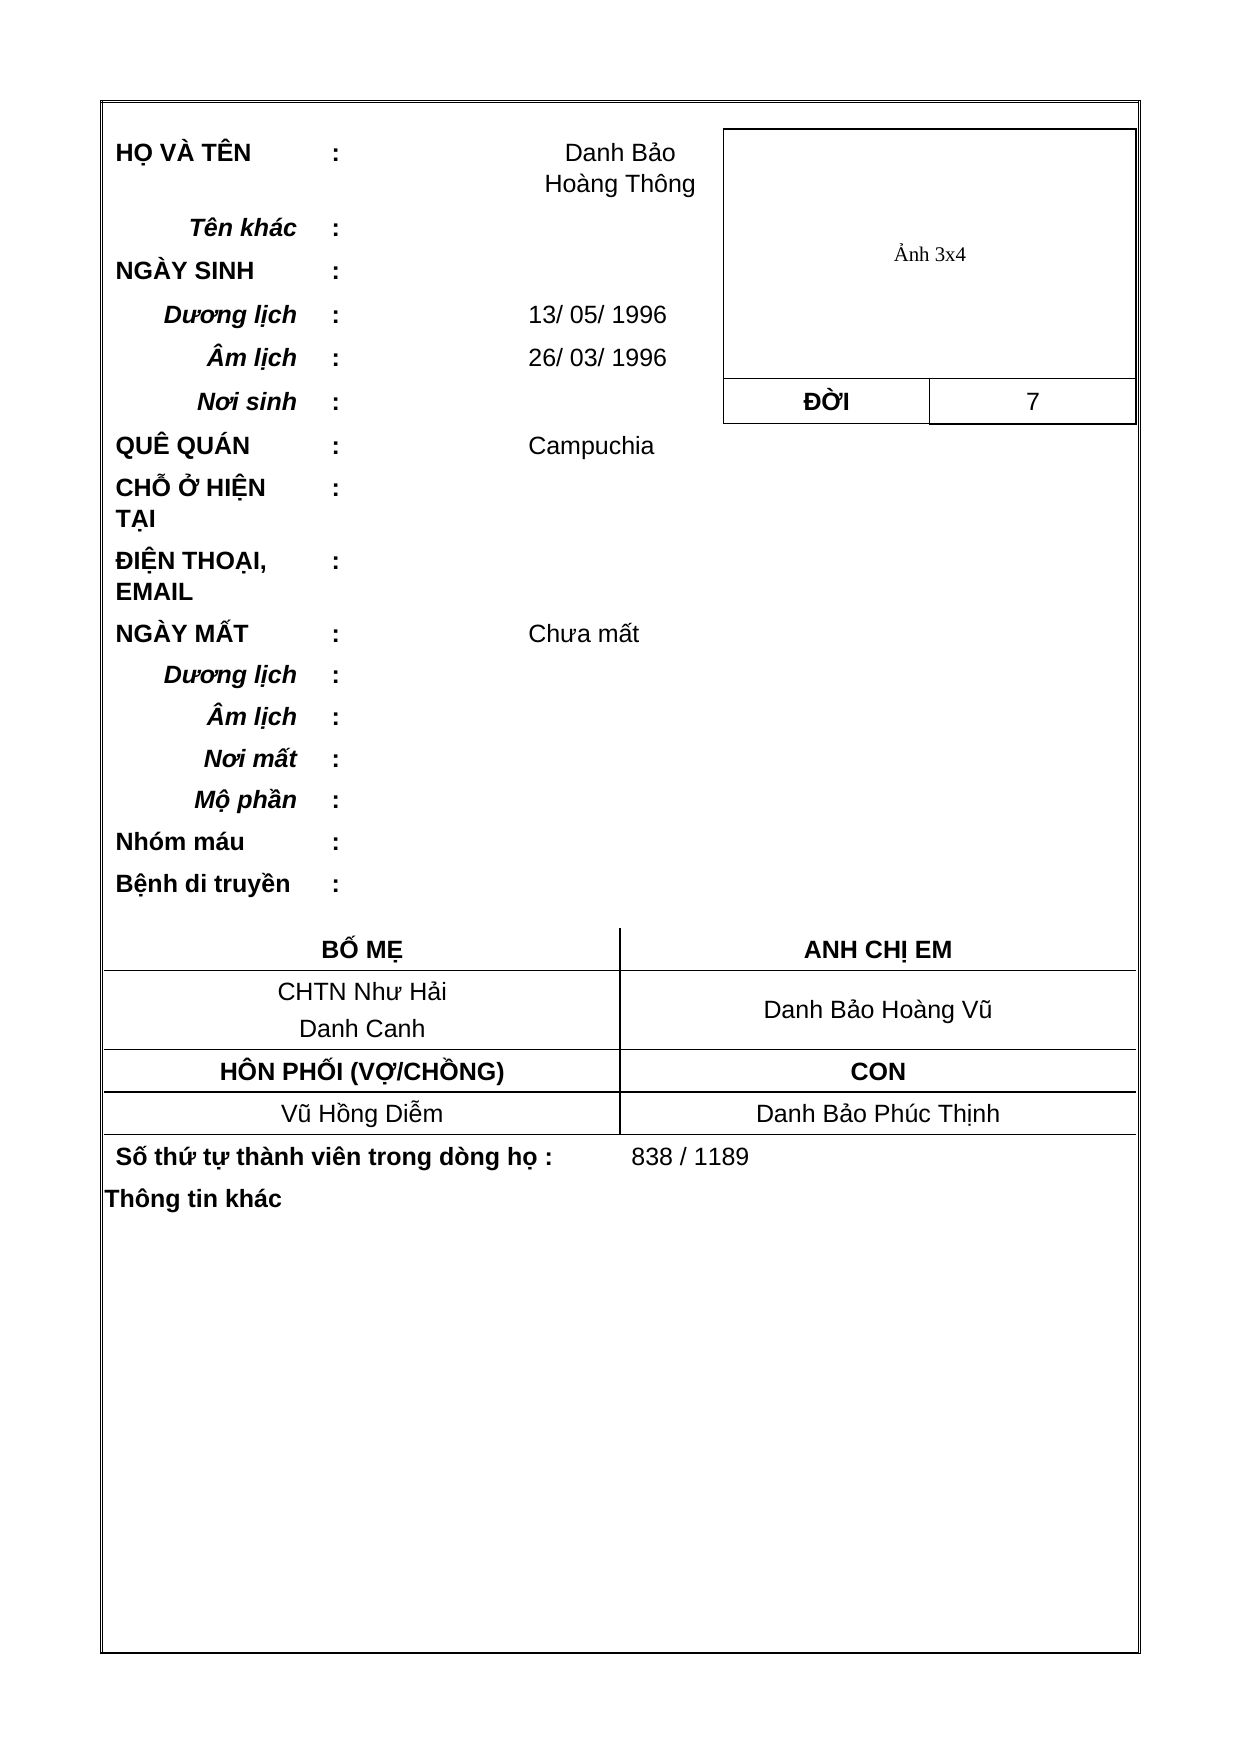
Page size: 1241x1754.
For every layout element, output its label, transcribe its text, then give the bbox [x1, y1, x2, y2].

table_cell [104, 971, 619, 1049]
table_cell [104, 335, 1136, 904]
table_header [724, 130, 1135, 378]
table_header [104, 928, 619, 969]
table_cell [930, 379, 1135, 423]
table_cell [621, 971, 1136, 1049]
text Thông tin khác [104, 1182, 1136, 1213]
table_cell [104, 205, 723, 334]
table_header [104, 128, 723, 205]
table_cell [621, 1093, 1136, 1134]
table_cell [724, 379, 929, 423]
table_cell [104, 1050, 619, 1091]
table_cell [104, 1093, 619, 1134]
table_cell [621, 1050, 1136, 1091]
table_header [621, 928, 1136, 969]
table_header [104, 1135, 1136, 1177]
